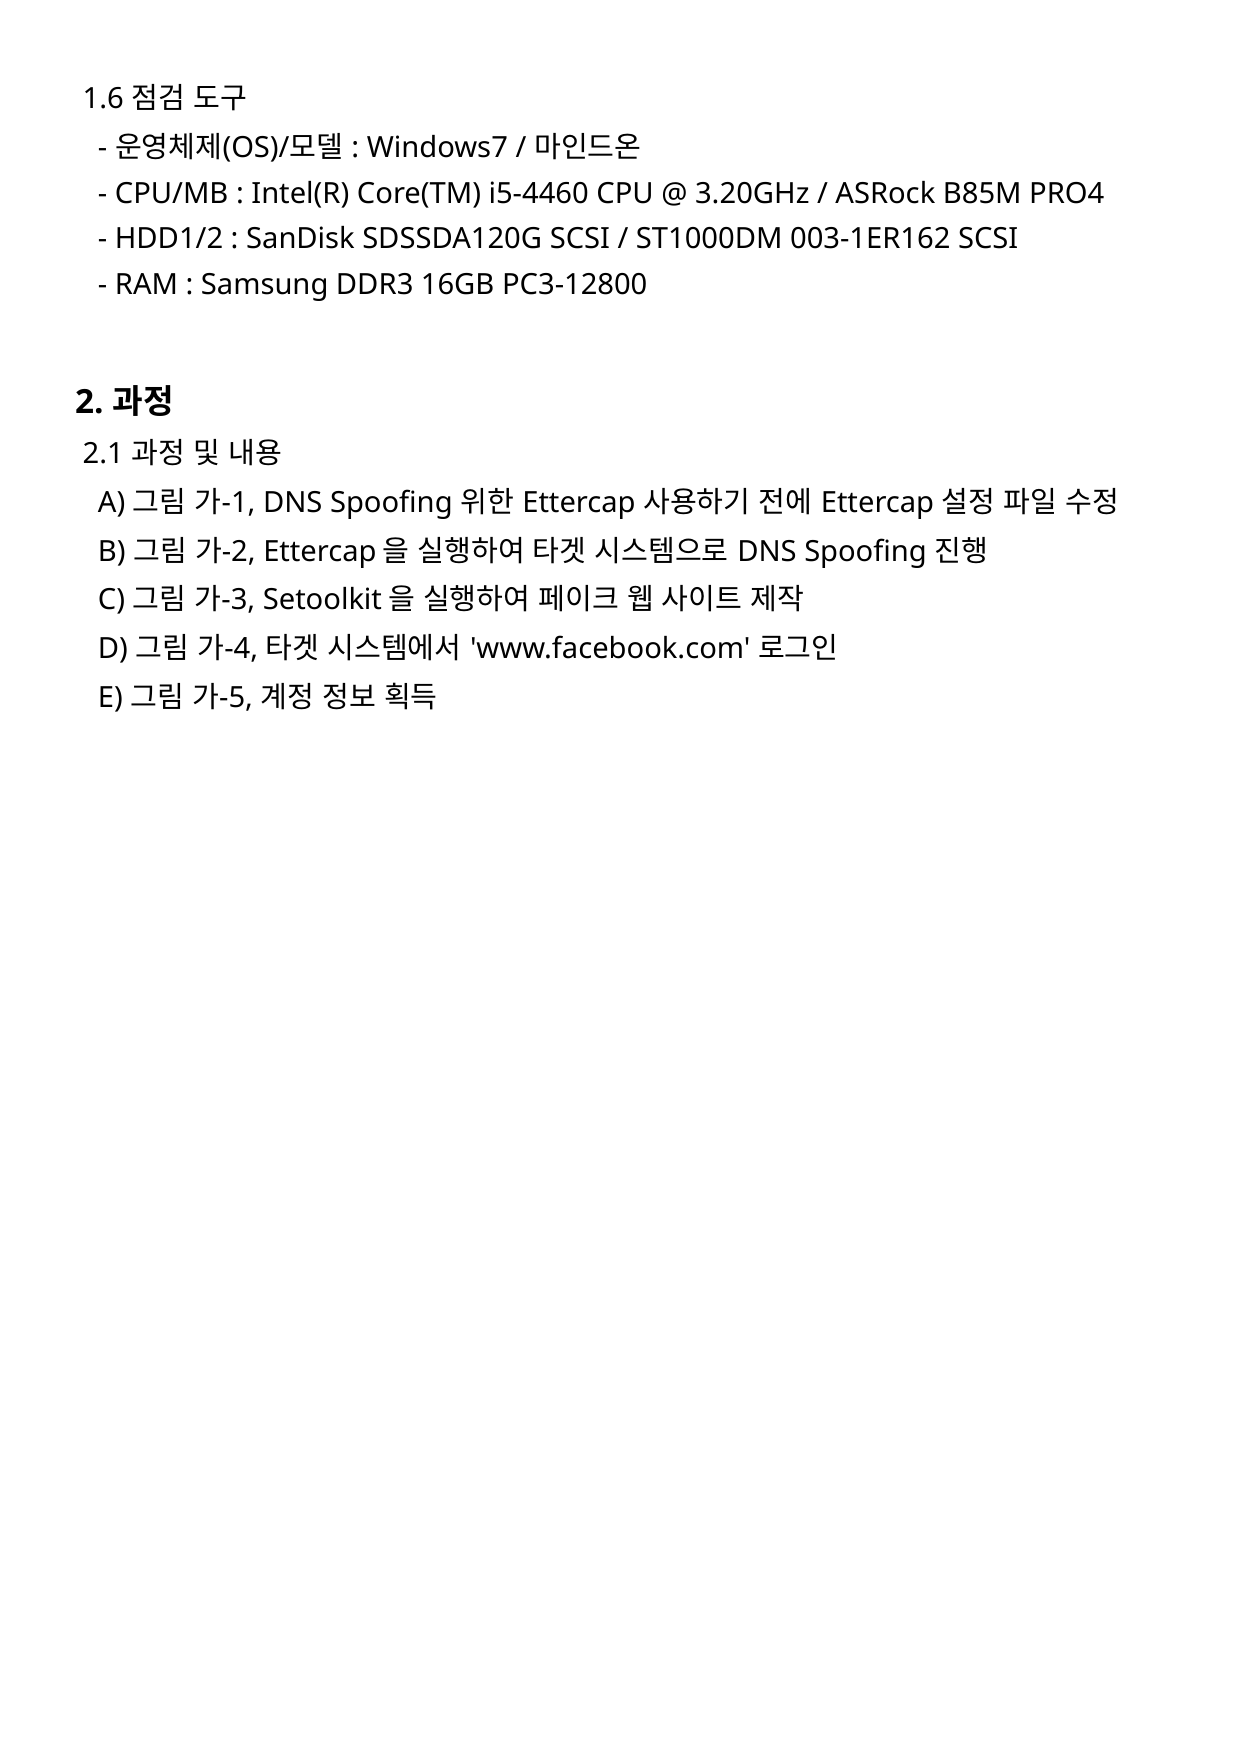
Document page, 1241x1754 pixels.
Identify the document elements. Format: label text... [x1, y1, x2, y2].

text 2. 과정 2.1 과정 및 내용 A) 그림 가-1, DNS Spoofing 위한 Ettercap 사용하기 전에 Ettercap 설정 파일 수정 B) 그림 가-2, Ettercap을 실행하여 타겟 시스템으로 DNS Spoofing 진행 C) 그림 가-3, Setoolkit을 실행하여 페이크 웹 사이트 제작 D) 그림 가-4, 타겟 시스템에서 'www.facebook.com' 로그인 E) 그림 가-5, 계정 정보 획득 [75, 375, 1165, 716]
text 1.6 점검 도구 - 운영체제(OS)/모델 : Windows7 / 마인드온 - CPU/MB : Intel(R) Core(TM) i5-4460 CPU @ 3.20GHz / ASRock B85M PRO4 - HDD1/2 : SanDisk SDSSDA120G SCSI / ST1000DM 003-1ER162 SCSI - RAM : Samsung DDR3 16GB PC3-12800 [75, 75, 1165, 303]
